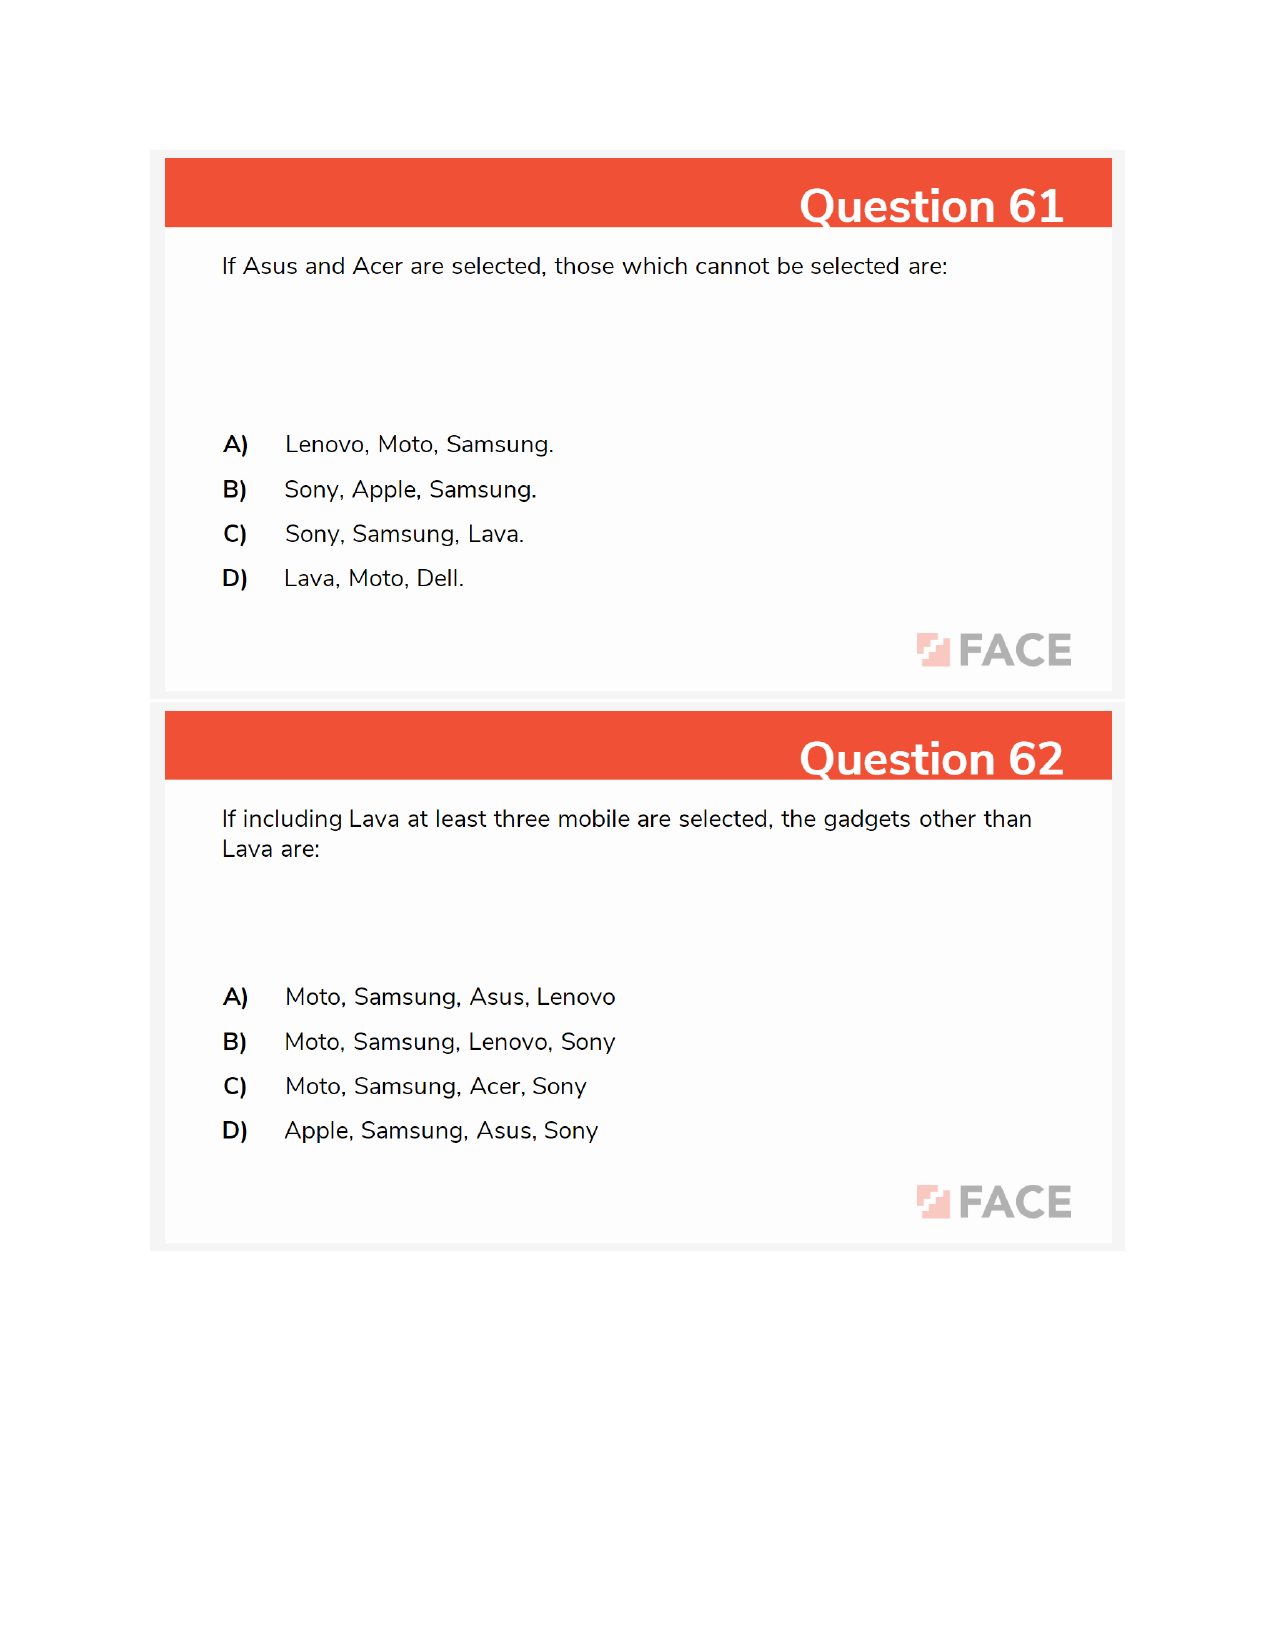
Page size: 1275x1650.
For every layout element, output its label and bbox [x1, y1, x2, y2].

picture [150, 150, 1125, 699]
picture [150, 702, 1125, 1251]
